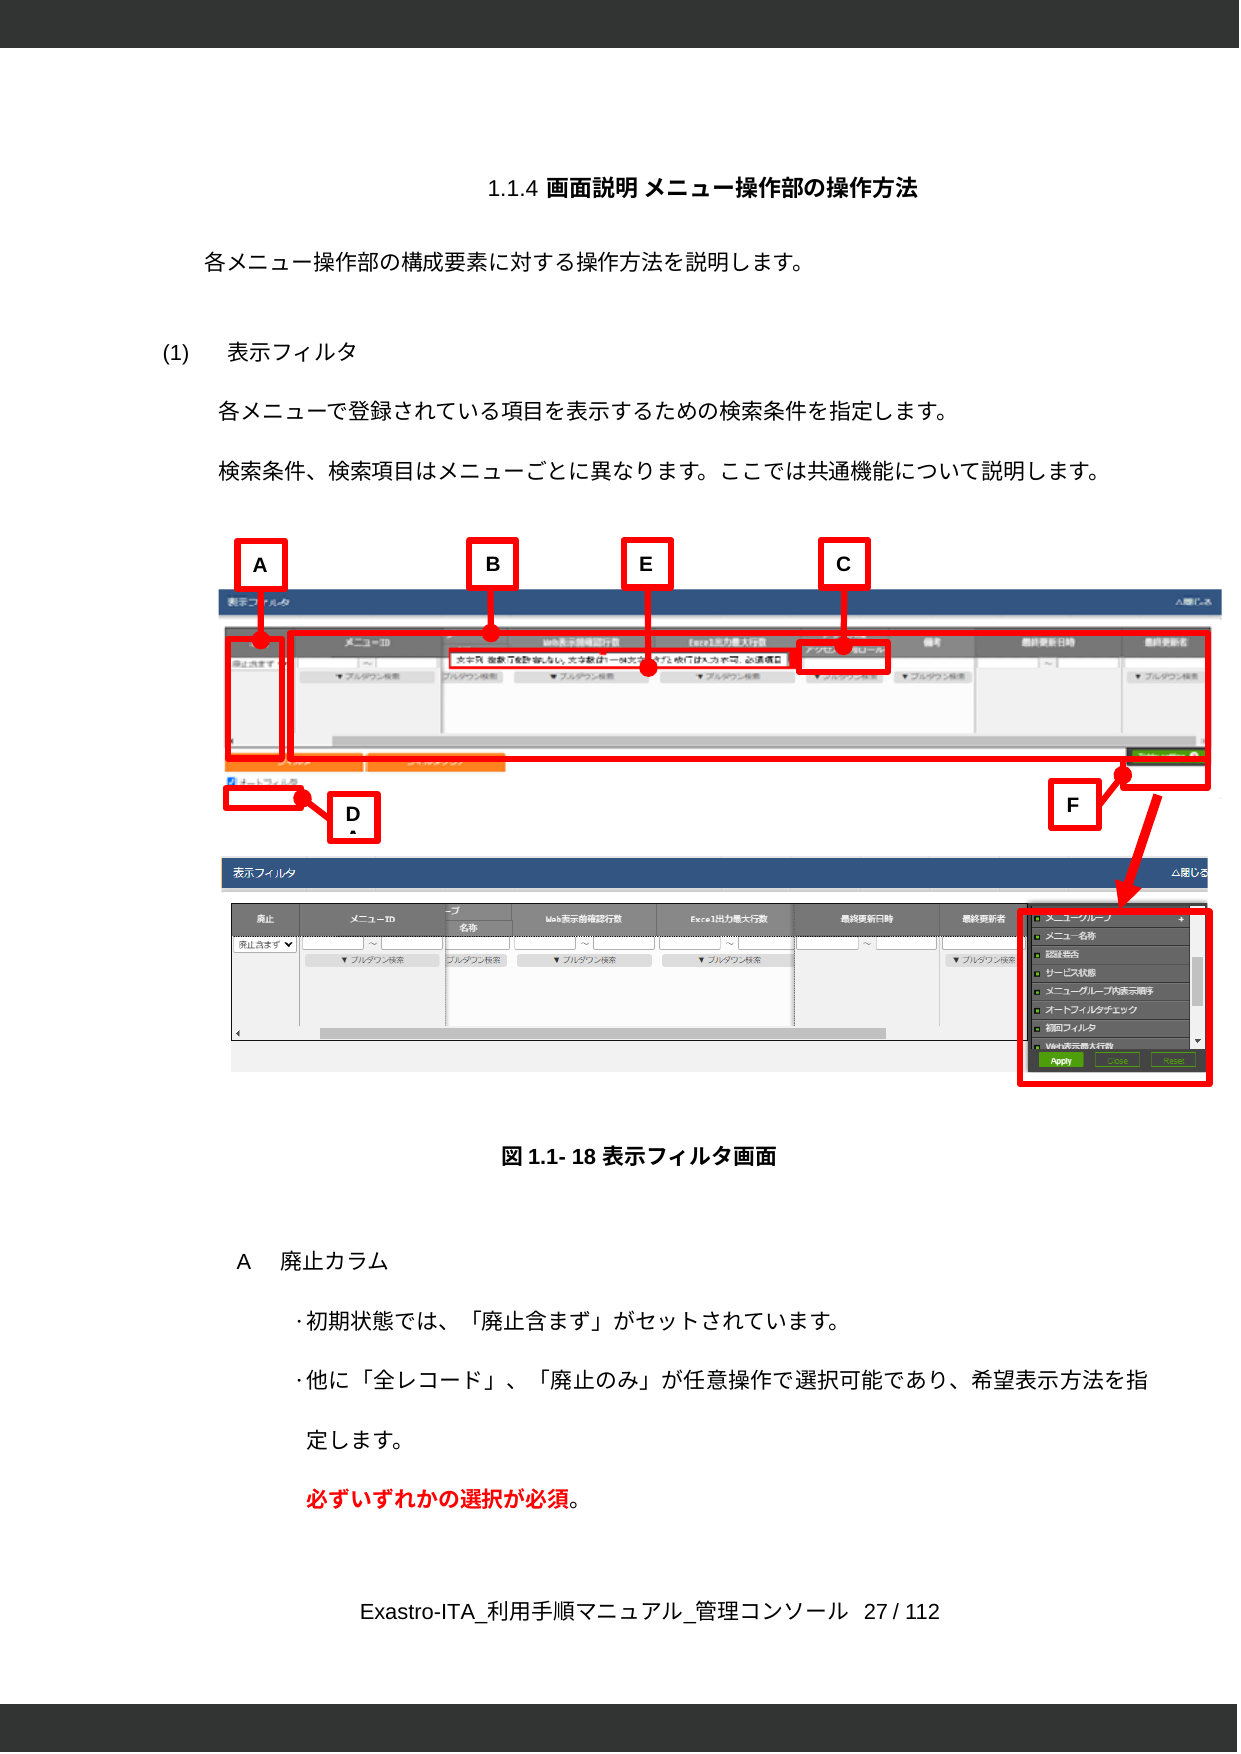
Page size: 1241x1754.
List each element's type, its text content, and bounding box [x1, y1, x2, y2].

picture [847, 588, 1222, 799]
subtitle 表示フィルタ [162, 321, 1152, 380]
text 各メニューで登録されている項目を表示するための検索条件を指定します。 検索条件、検索項目はメニューごとに異なります。ここでは共通機能について説明します。 [218, 380, 1152, 499]
picture [1123, 856, 1208, 908]
picture [229, 791, 295, 799]
text 廃止カラム [236, 1230, 1152, 1290]
picture [294, 636, 1205, 756]
picture [494, 588, 644, 630]
picture [0, 0, 1239, 48]
picture [0, 1704, 1237, 1752]
text 図 1.1- 18 表示フィルタ画面 [148, 1125, 1130, 1184]
list 他に「全レコード」、「廃止のみ」が任意操作で選択可能であり、希望表示方法を指定します。 必ずいずれかの選択が必須。 [295, 1349, 1152, 1528]
text 各メニュー操作部の構成要素に対する操作方法を説明します。 [204, 231, 1152, 291]
picture [1023, 915, 1206, 1073]
picture [221, 856, 1132, 1073]
picture [231, 642, 279, 755]
picture [651, 588, 841, 630]
picture [802, 646, 885, 669]
subtitle 画面説明 メニュー操作部の操作方法 [487, 157, 1152, 216]
list 初期状態では、「廃止含まず」がセットされています。 [295, 1290, 1152, 1349]
picture [1126, 762, 1205, 784]
picture [218, 588, 1120, 799]
